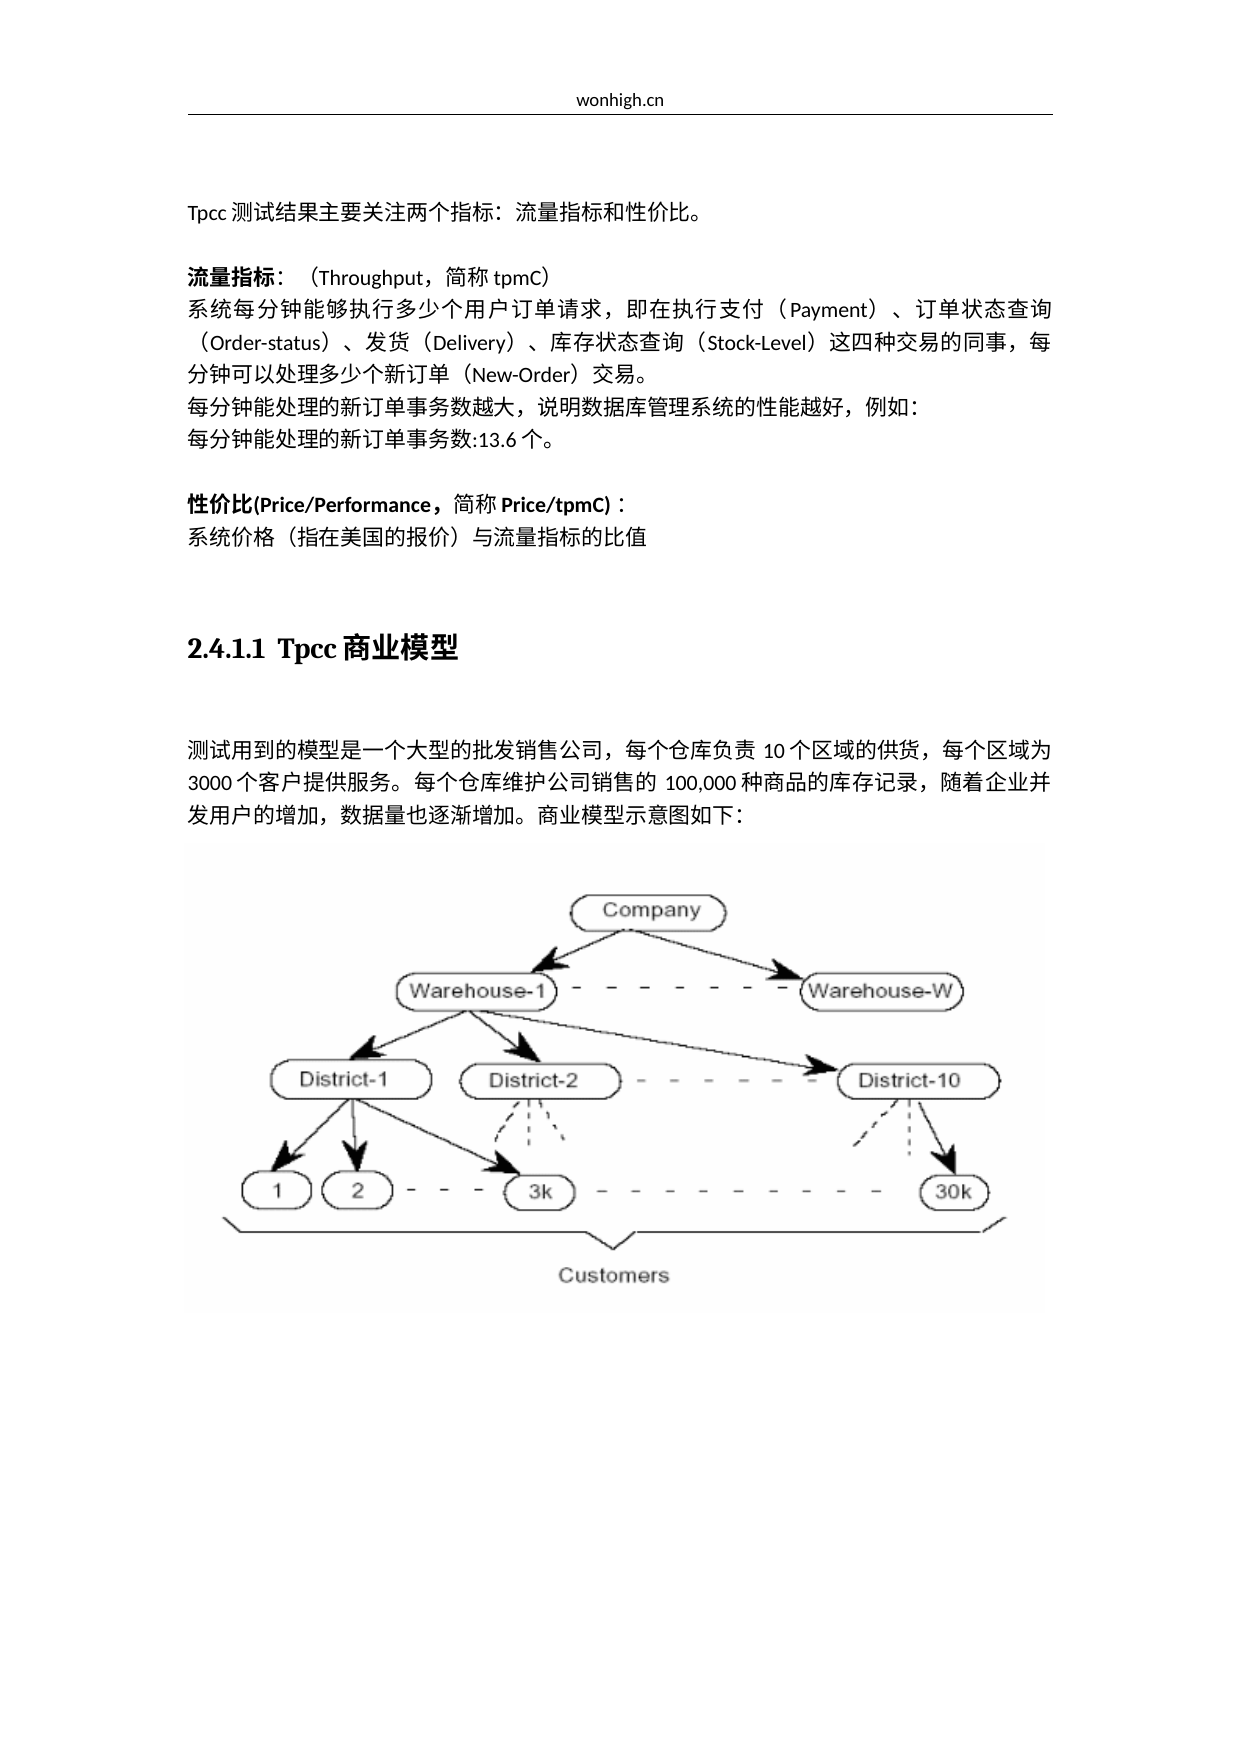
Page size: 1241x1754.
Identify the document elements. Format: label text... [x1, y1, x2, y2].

text 测试用到的模型是一个大型的批发销售公司，每个仓库负责10个区域的供货，每个区域为3000个客户提供服务。每个仓库维护公司销售的100,000种商品的库存记录，随着企业并发用户的增加，数据量也逐渐增加。商业模型示意图如下： [187, 732, 1053, 830]
text 系统每分钟能够执行多少个用户订单请求，即在执行支付（Payment）、订单状态查询（Order-status）、发货（Delivery）、库存状态查询（Stock-Level）这四种交易的同事，每分钟可以处理多少个新订单（New-Order）交易。 [187, 292, 1053, 389]
text 性价比(Price/Performance，简称Price/tpmC) ： [187, 487, 1053, 519]
subtitle Tpcc商业模型 [187, 614, 1053, 679]
text 每分钟能处理的新订单事务数越大，说明数据库管理系统的性能越好，例如： [187, 389, 1053, 422]
text 每分钟能处理的新订单事务数:13.6 个。 [187, 422, 1053, 454]
text Tpcc测试结果主要关注两个指标：流量指标和性价比。 [187, 194, 1053, 227]
text 流量指标：（Throughput，简称tpmC） [187, 259, 1053, 292]
text 系统价格（指在美国的报价）与流量指标的比值 [187, 519, 1053, 552]
